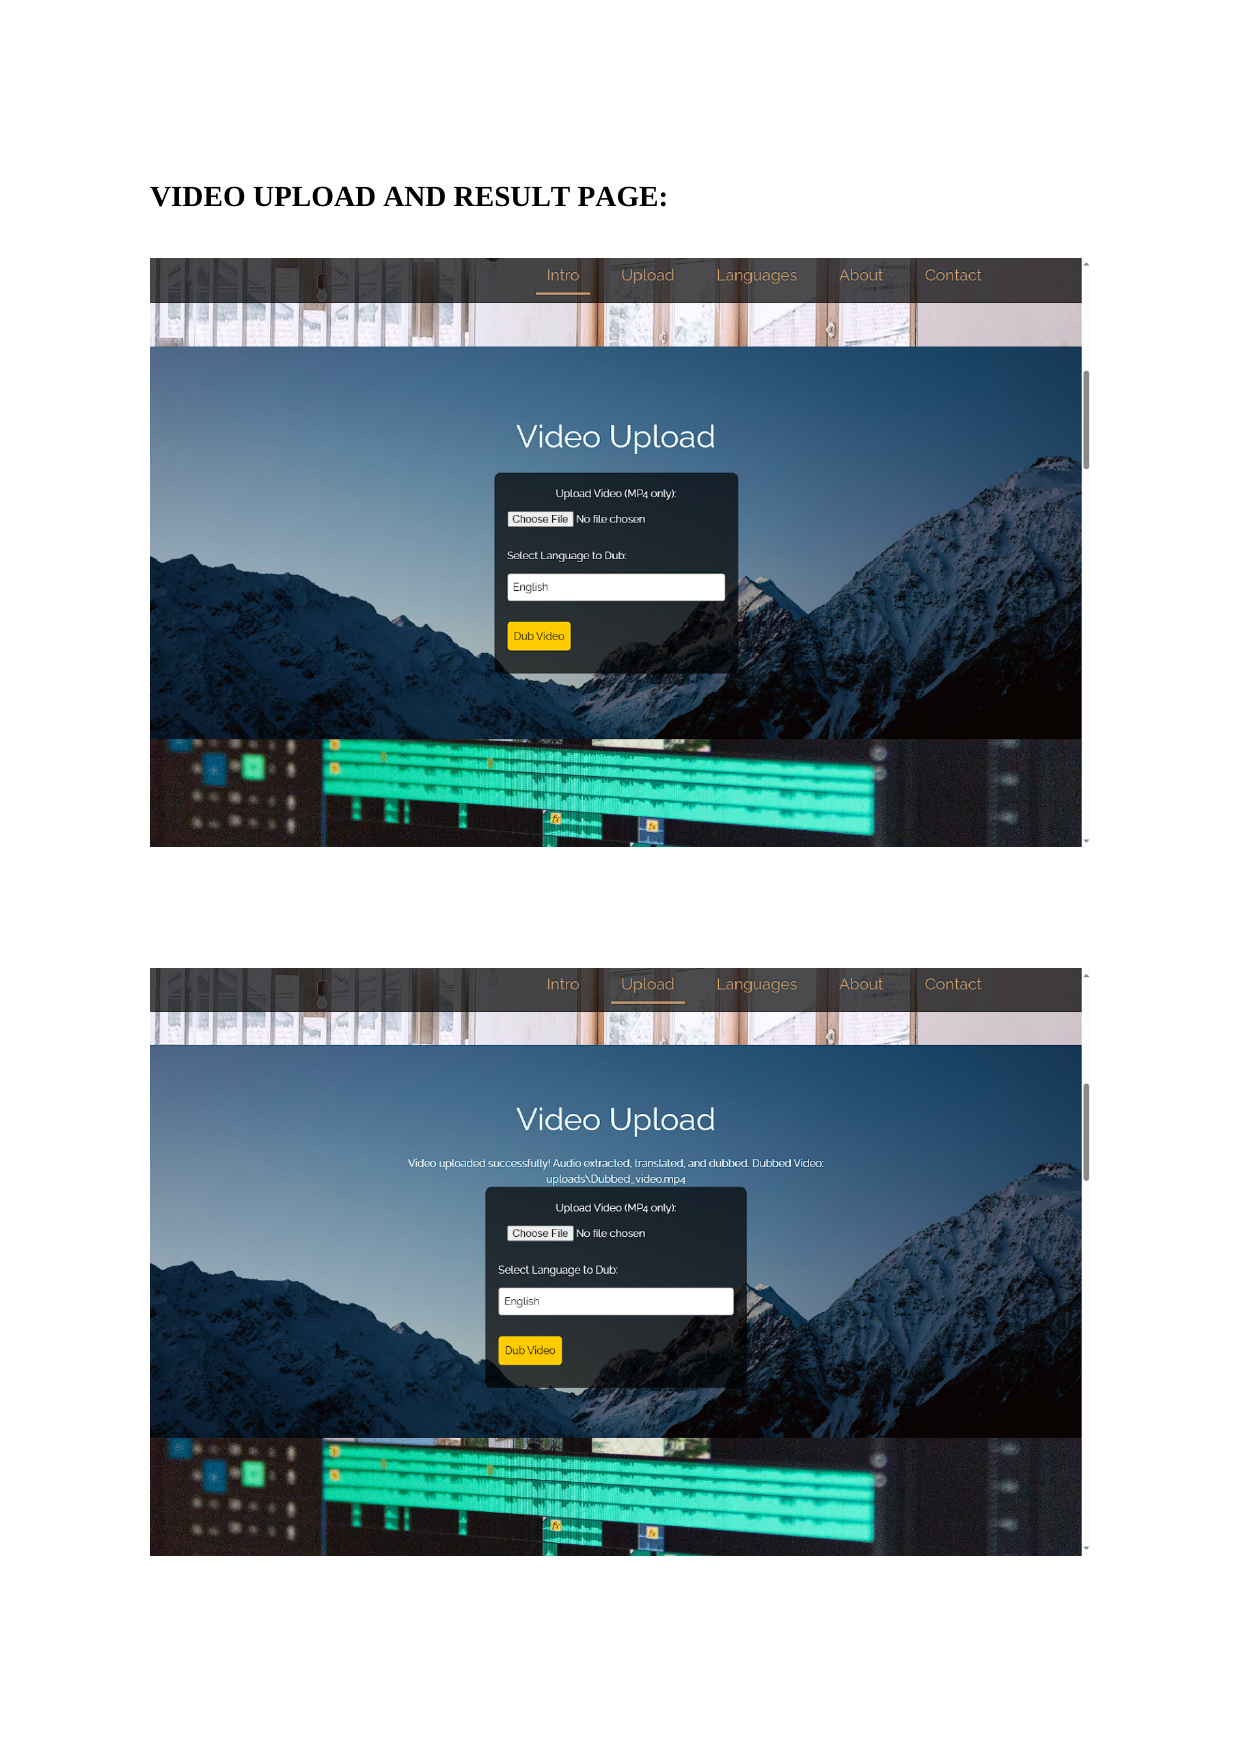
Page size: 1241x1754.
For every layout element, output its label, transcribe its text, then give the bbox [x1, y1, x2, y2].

picture [150, 258, 1091, 847]
text VIDEO UPLOAD AND RESULT PAGE: [150, 179, 1090, 213]
picture [150, 968, 1091, 1556]
